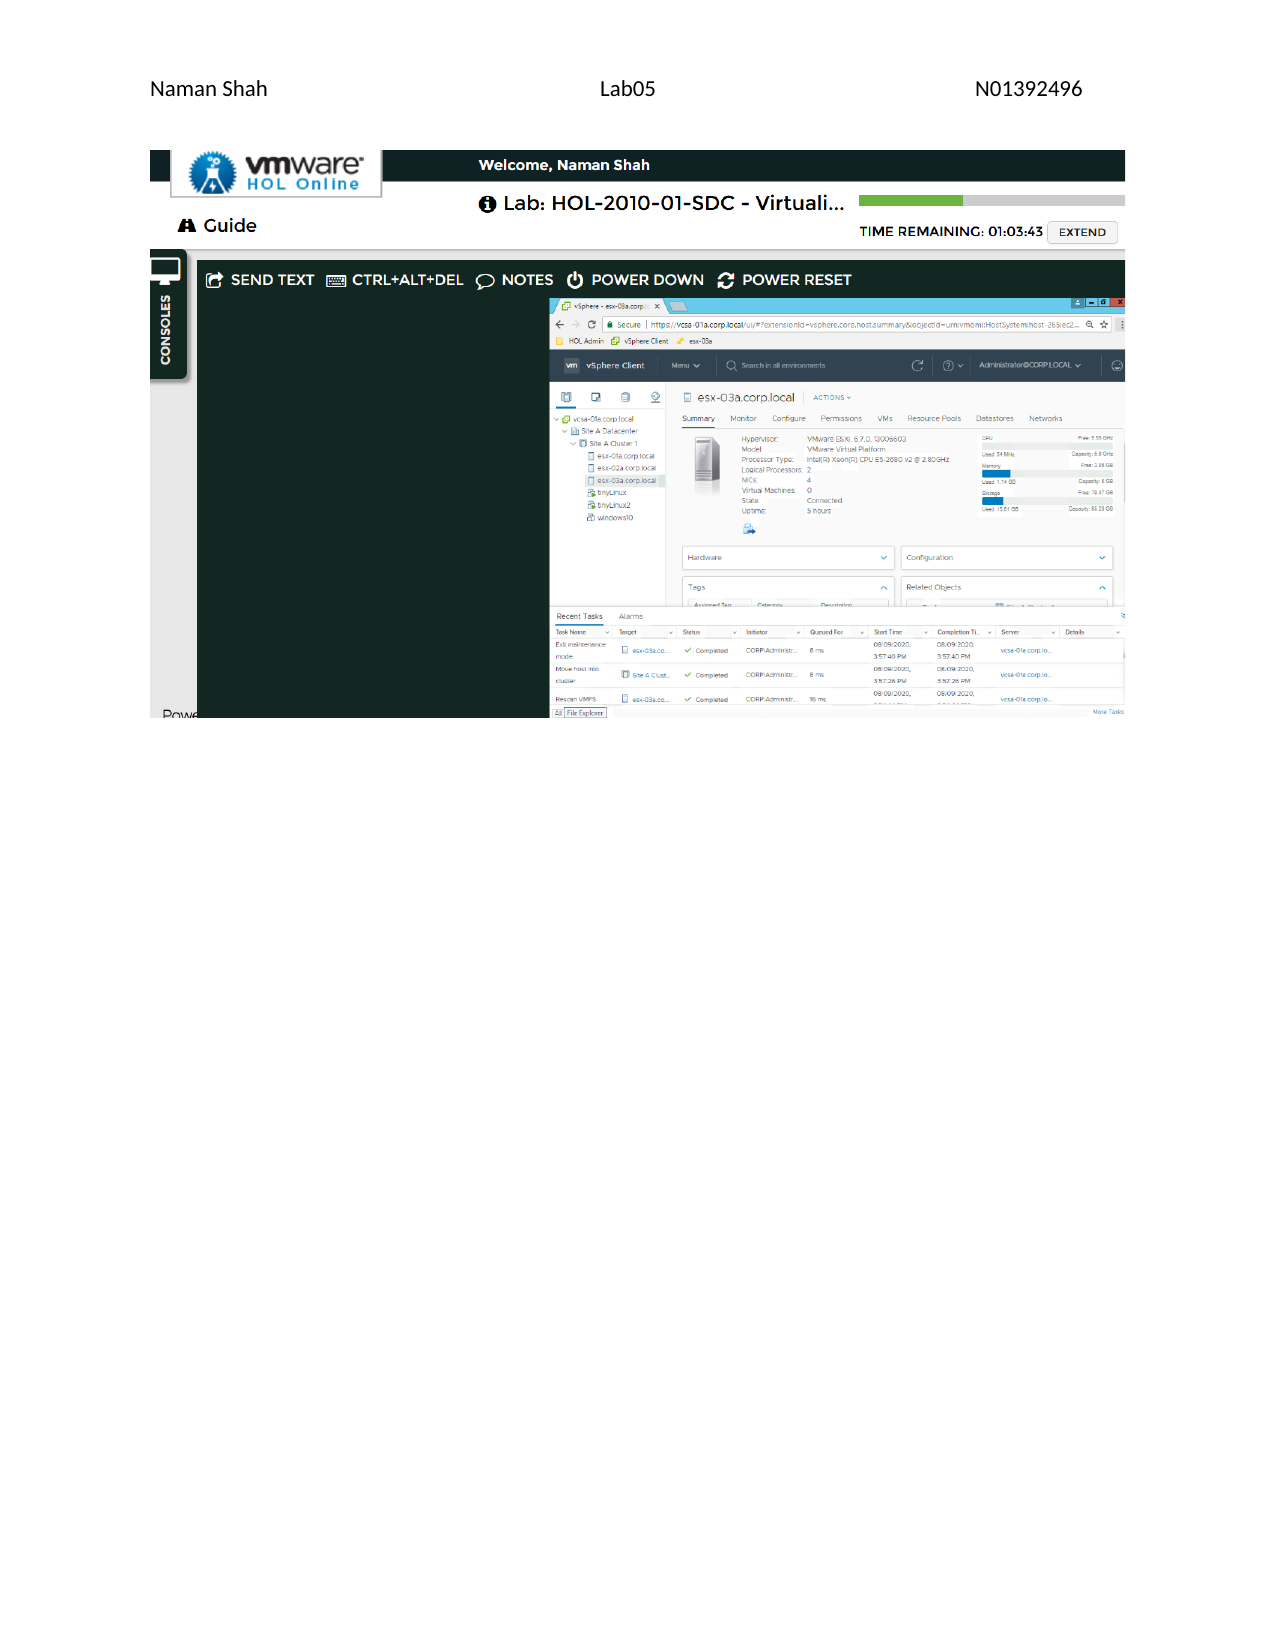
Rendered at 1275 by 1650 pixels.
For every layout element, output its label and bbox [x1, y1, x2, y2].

picture [150, 150, 1125, 718]
